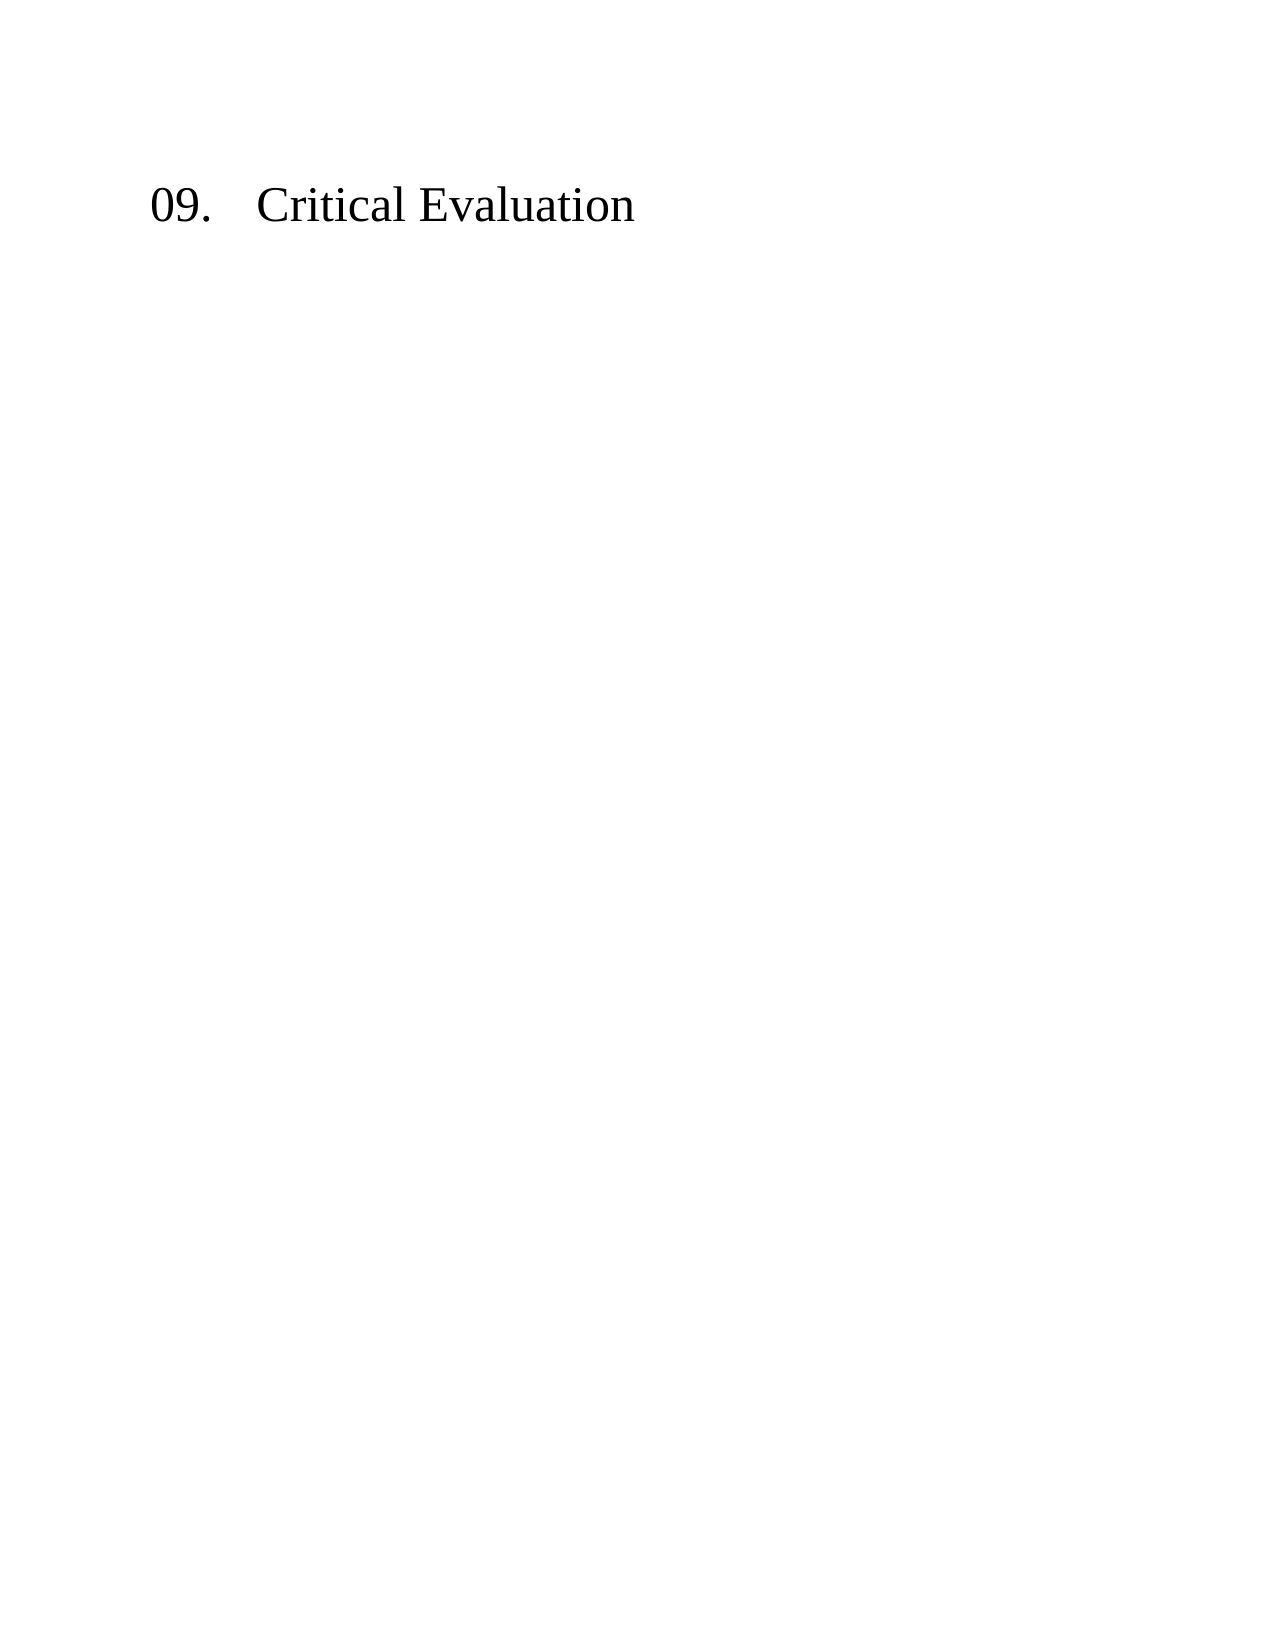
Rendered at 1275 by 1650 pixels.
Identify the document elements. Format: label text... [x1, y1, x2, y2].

subtitle Critical Evaluation [150, 175, 1125, 232]
